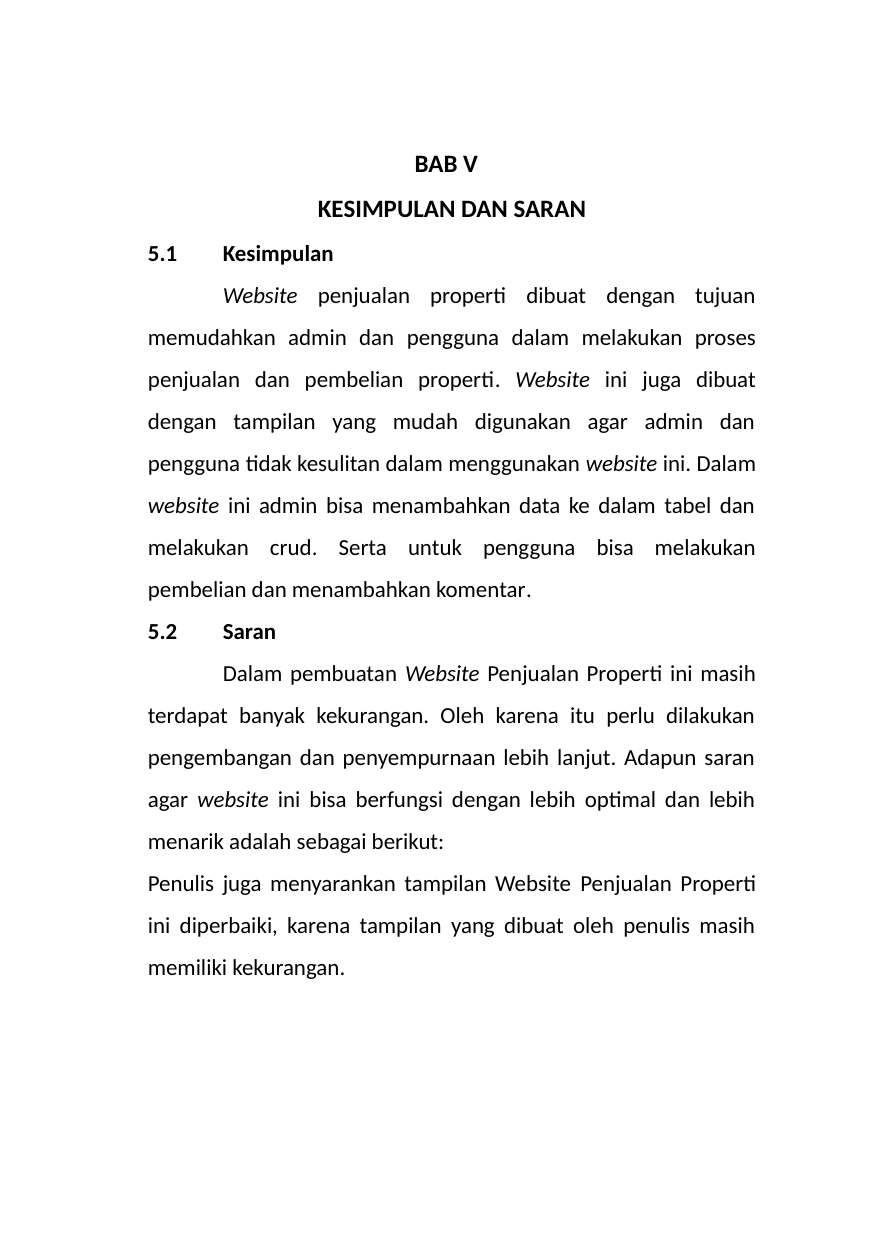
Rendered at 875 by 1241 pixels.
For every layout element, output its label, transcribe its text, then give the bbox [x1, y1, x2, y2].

text Website penjualan properti dibuat dengan tujuan memudahkan admin dan pengguna dalam melakukan proses penjualan dan pembelian properti. Website ini juga dibuat dengan tampilan yang mudah digunakan agar admin dan pengguna tidak kesulitan dalam menggunakan website ini. Dalam website ini admin bisa menambahkan data ke dalam tabel dan melakukan crud. Serta untuk pengguna bisa melakukan pembelian dan menambahkan komentar. [148, 281, 756, 603]
text Dalam pembuatan Website Penjualan Properti ini masih terdapat banyak kekurangan. Oleh karena itu perlu dilakukan pengembangan dan penyempurnaan lebih lanjut. Adapun saran agar website ini bisa berfungsi dengan lebih optimal dan lebih menarik adalah sebagai berikut: [148, 659, 756, 855]
subtitle 5.2 Saran [148, 617, 756, 645]
text Penulis juga menyarankan tampilan Website Penjualan Properti ini diperbaiki, karena tampilan yang dibuat oleh penulis masih memiliki kekurangan. [148, 869, 756, 981]
subtitle BAB V KESIMPULAN DAN SARAN [148, 148, 756, 224]
subtitle 5.1 Kesimpulan [148, 239, 756, 267]
